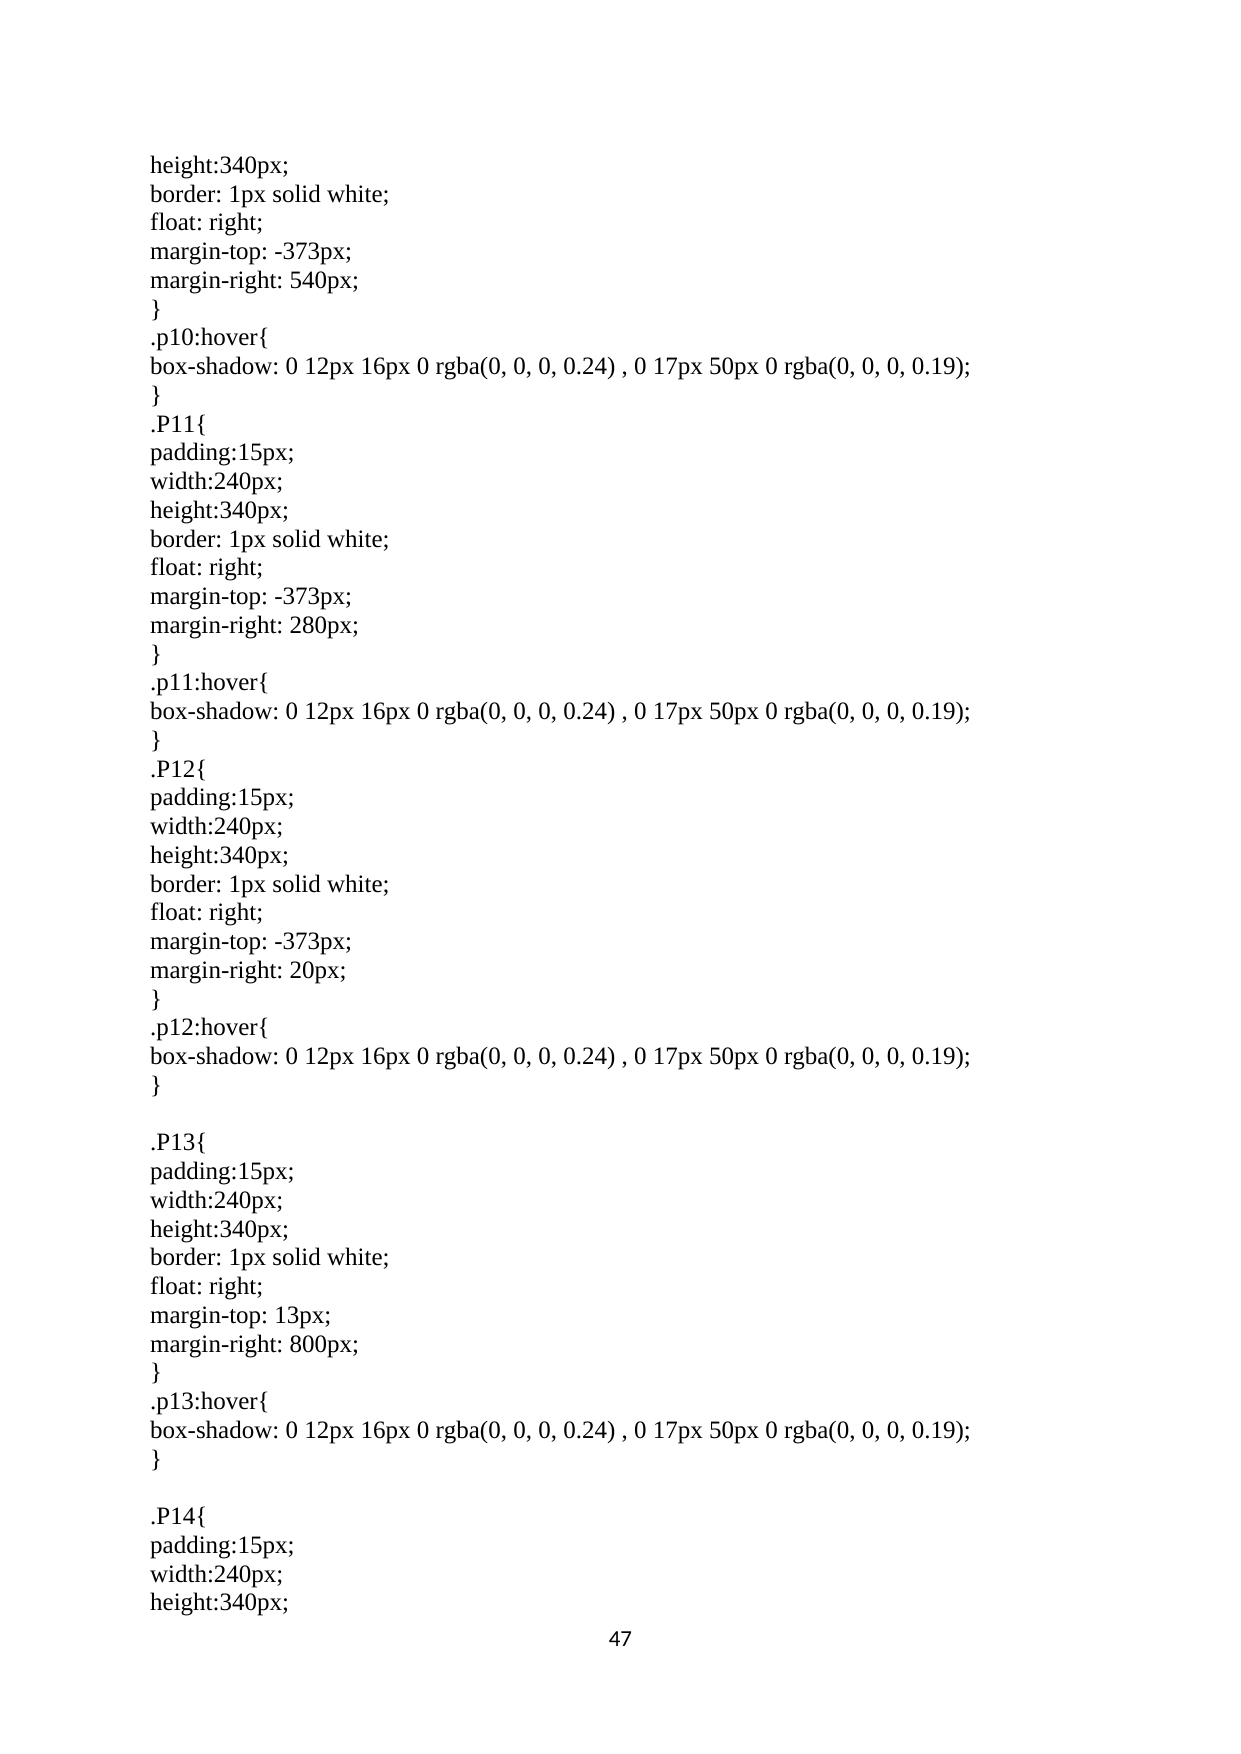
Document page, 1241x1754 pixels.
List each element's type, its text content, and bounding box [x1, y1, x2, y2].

text border: 1px solid white; [150, 179, 1090, 207]
text float: right; [150, 897, 1090, 926]
text float: right; [150, 552, 1090, 581]
text } [150, 1070, 1090, 1099]
text padding:15px; [150, 1530, 1090, 1559]
text .p12:hover{ [150, 1012, 1090, 1041]
text height:340px; [150, 1214, 1090, 1242]
text box-shadow: 0 12px 16px 0 rgba(0, 0, 0, 0.24) , 0 17px 50px 0 rgba(0, 0, 0, 0.19); [150, 1041, 1090, 1070]
text height:340px; [150, 150, 1090, 179]
text padding:15px; [150, 782, 1090, 811]
text padding:15px; [150, 437, 1090, 466]
text .p13:hover{ [150, 1386, 1090, 1415]
text margin-right: 540px; [150, 265, 1090, 294]
text border: 1px solid white; [150, 869, 1090, 897]
text } [150, 1444, 1090, 1472]
text margin-top: -373px; [150, 236, 1090, 265]
text } [150, 294, 1090, 322]
text } [150, 725, 1090, 754]
text width:240px; [150, 811, 1090, 840]
text height:340px; [150, 1587, 1090, 1616]
text padding:15px; [150, 1156, 1090, 1185]
text float: right; [150, 1271, 1090, 1300]
text width:240px; [150, 1559, 1090, 1587]
text height:340px; [150, 495, 1090, 524]
text .p10:hover{ [150, 322, 1090, 351]
text margin-right: 20px; [150, 955, 1090, 984]
text margin-top: -373px; [150, 926, 1090, 955]
text } [150, 380, 1090, 409]
text float: right; [150, 207, 1090, 236]
text width:240px; [150, 1185, 1090, 1214]
text border: 1px solid white; [150, 524, 1090, 552]
text height:340px; [150, 840, 1090, 869]
text .P12{ [150, 754, 1090, 782]
text width:240px; [150, 466, 1090, 495]
text margin-right: 800px; [150, 1329, 1090, 1357]
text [150, 1415, 1090, 1444]
text margin-right: 280px; [150, 610, 1090, 639]
text .p11:hover{ [150, 667, 1090, 696]
text .P13{ [150, 1127, 1090, 1156]
text margin-top: -373px; [150, 581, 1090, 610]
text .P11{ [150, 409, 1090, 437]
text } [150, 1357, 1090, 1386]
text } [150, 639, 1090, 667]
text margin-top: 13px; [150, 1300, 1090, 1329]
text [150, 351, 1090, 380]
text } [150, 984, 1090, 1012]
text .P14{ [150, 1501, 1090, 1530]
text border: 1px solid white; [150, 1242, 1090, 1271]
text box-shadow: 0 12px 16px 0 rgba(0, 0, 0, 0.24) , 0 17px 50px 0 rgba(0, 0, 0, 0.19); [150, 696, 1090, 725]
